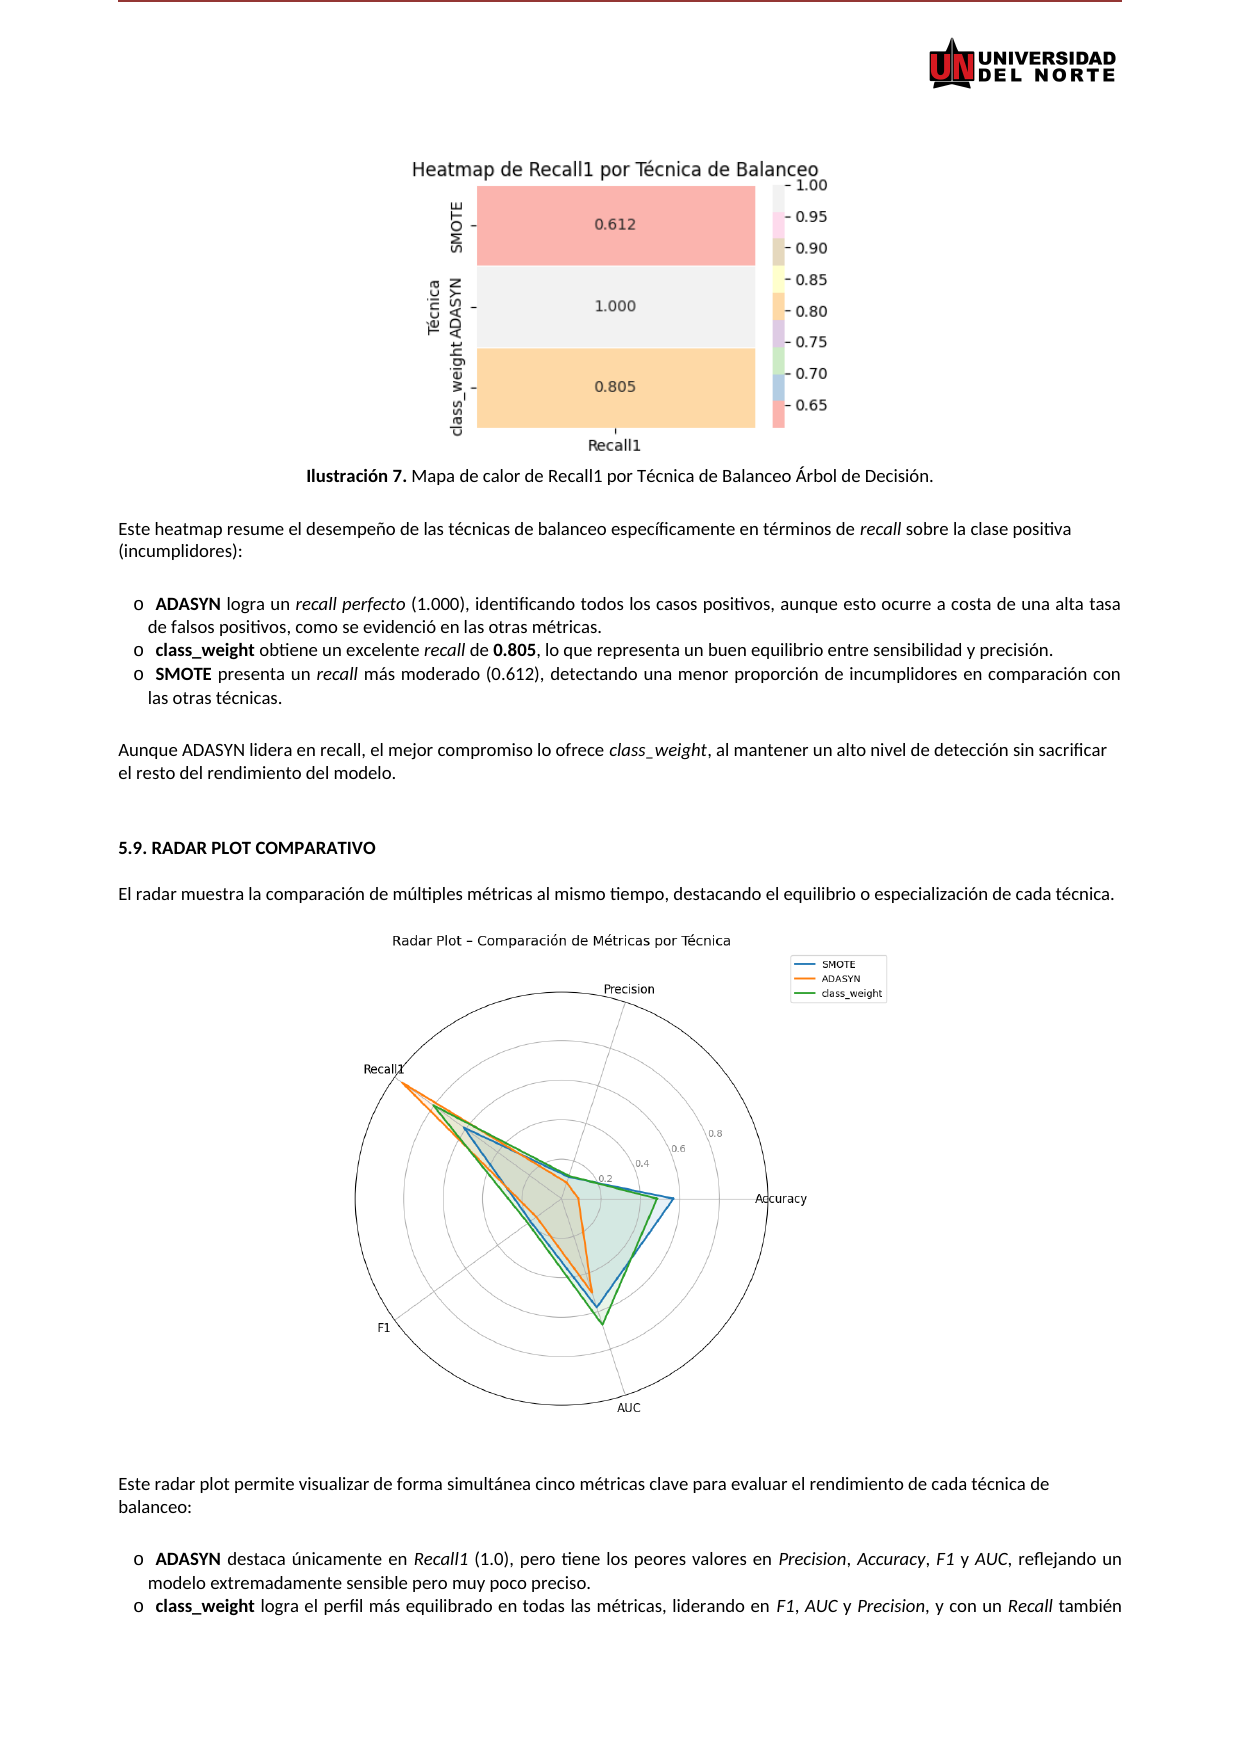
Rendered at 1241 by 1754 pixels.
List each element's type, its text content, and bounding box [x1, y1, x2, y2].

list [133, 1594, 1122, 1618]
text Aunque ADASYN lidera en recall, el mejor compromiso lo ofrece class_weight, al mantener un alto nivel de detección sin sacrificar el resto del rendimiento del modelo. [118, 738, 1122, 784]
text El radar muestra la comparación de múltiples métricas al mismo tiempo, destacando el equilibrio o especialización de cada técnica. [118, 882, 1122, 905]
picture [401, 149, 839, 465]
picture [922, 30, 1123, 96]
list ADASYN destaca únicamente en Recall1 (1.0), pero tiene los peores valores en Precision, Accuracy, F1 y AUC, reflejando un modelo extremadamente sensible pero muy poco preciso. [133, 1547, 1122, 1594]
list ADASYN logra un recall perfecto (1.000), identificando todos los casos positivos, aunque esto ocurre a costa de una alta tasa de falsos positivos, como se evidenció en las otras métricas. [133, 592, 1122, 638]
text Este heatmap resume el desempeño de las técnicas de balanceo específicamente en términos de recall sobre la clase positiva (incumplidores): [118, 517, 1122, 562]
list class_weight obtiene un excelente recall de 0.805, lo que representa un buen equilibrio entre sensibilidad y precisión. [133, 638, 1122, 662]
list SMOTE presenta un recall más moderado (0.612), detectando una menor proporción de incumplidores en comparación con las otras técnicas. [133, 662, 1122, 709]
picture [348, 927, 893, 1421]
text Este radar plot permite visualizar de forma simultánea cinco métricas clave para evaluar el rendimiento de cada técnica de balanceo: [118, 1472, 1122, 1518]
subtitle RADAR PLOT COMPARATIVO [0, 836, 1122, 859]
